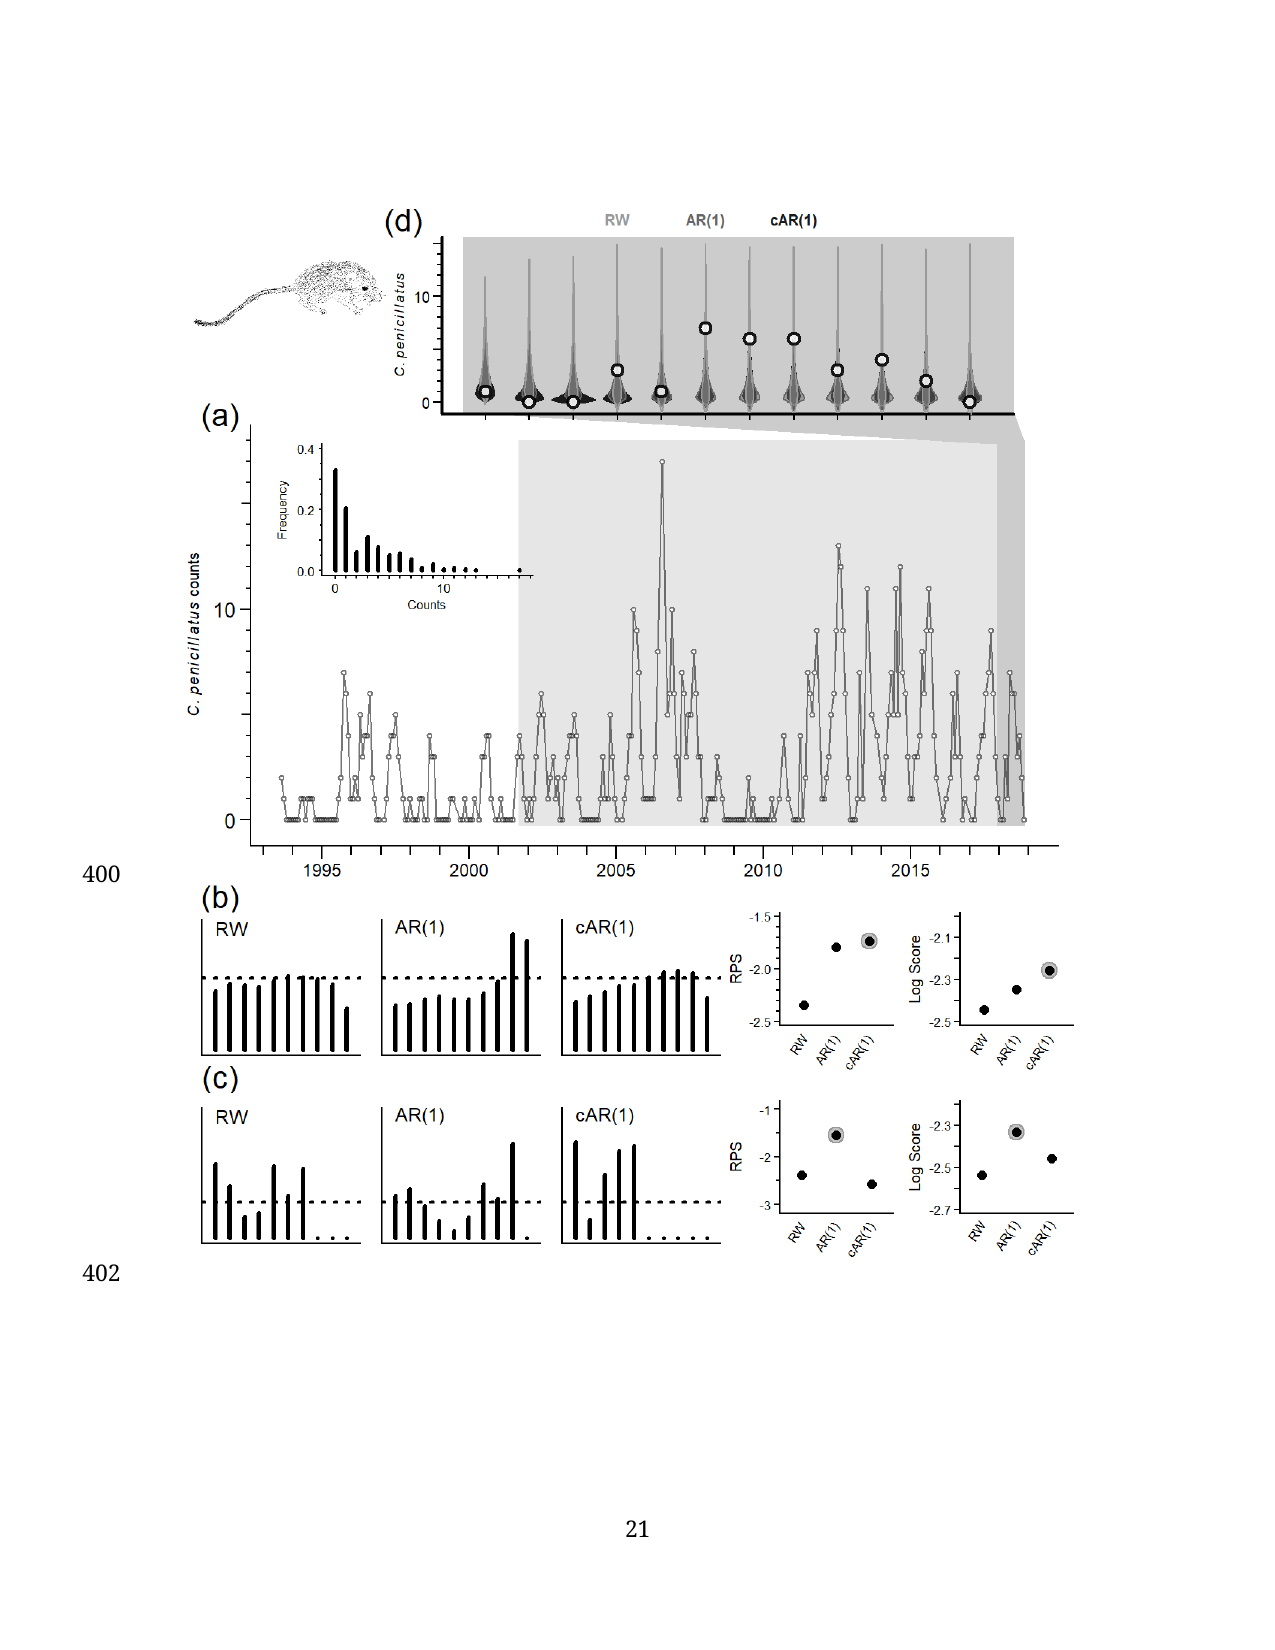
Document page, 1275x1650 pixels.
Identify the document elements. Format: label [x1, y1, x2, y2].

picture [187, 207, 1088, 1258]
